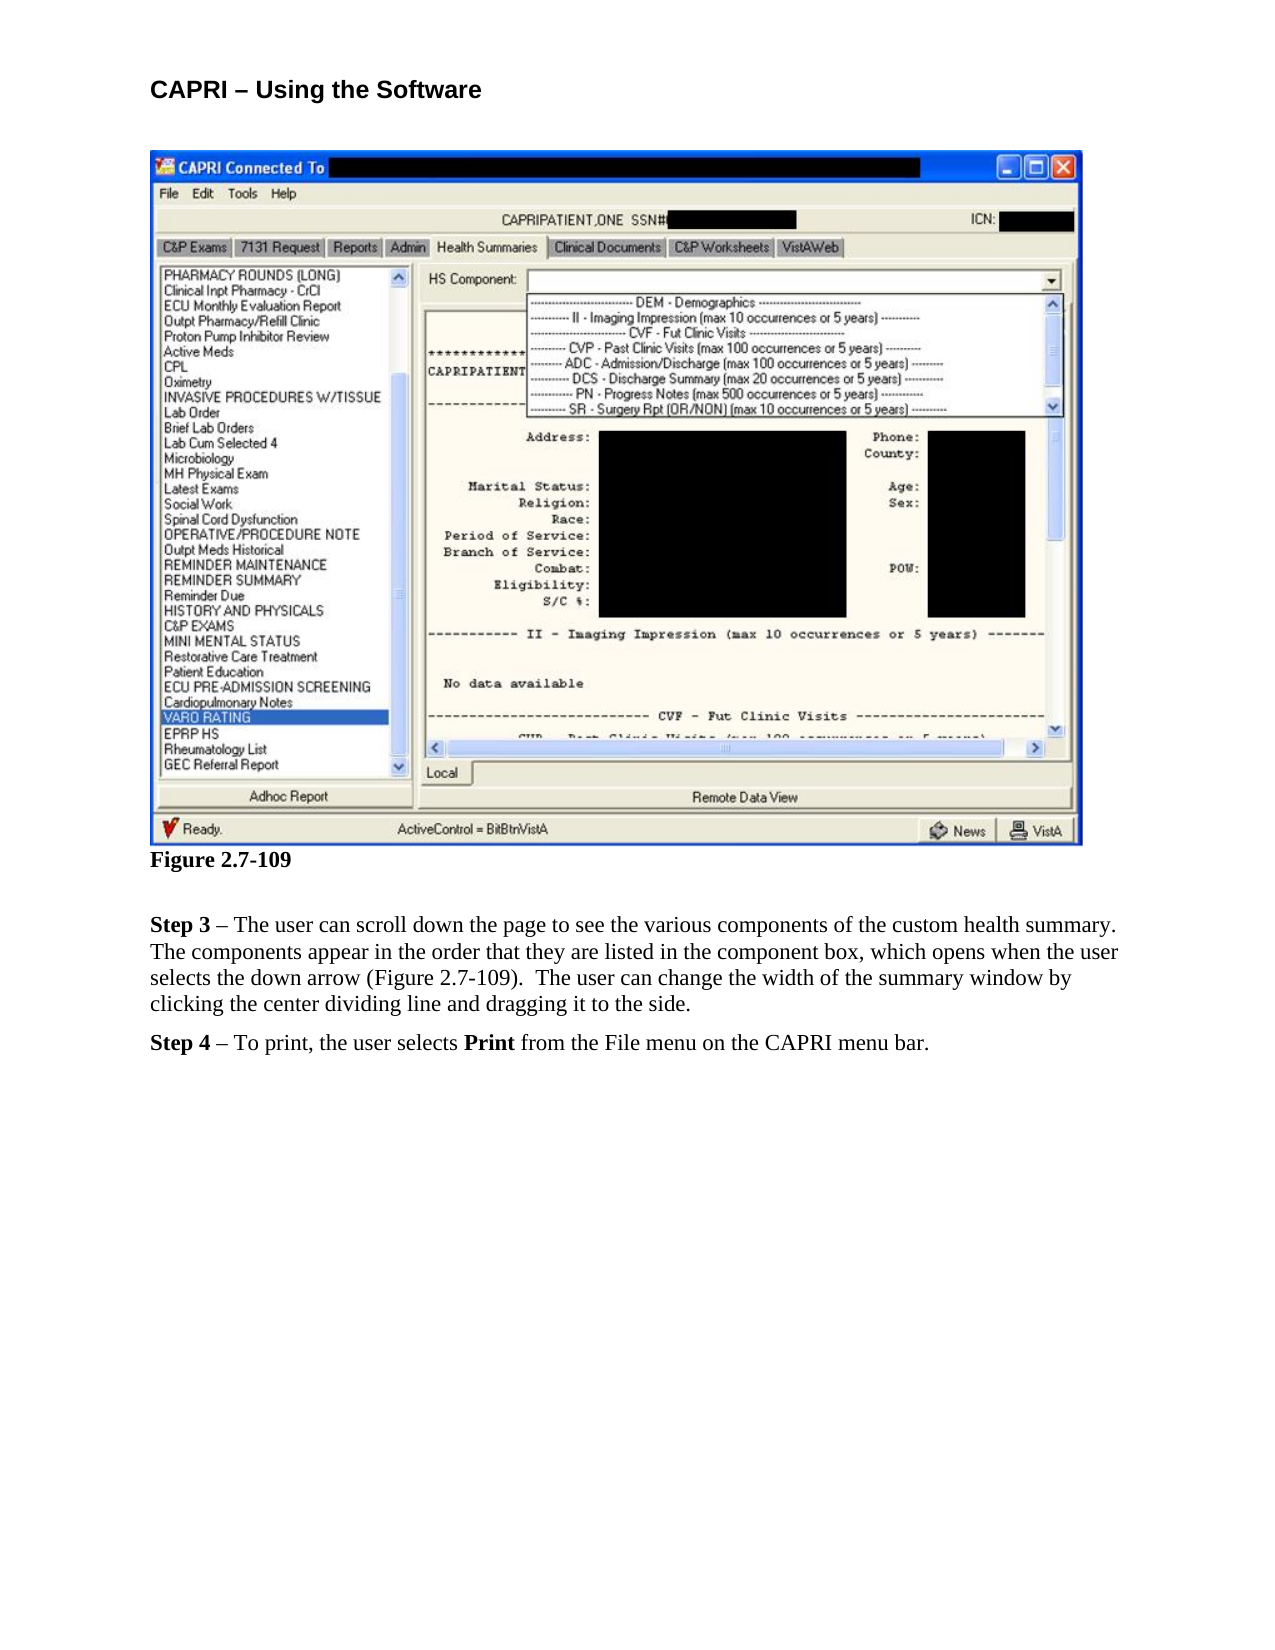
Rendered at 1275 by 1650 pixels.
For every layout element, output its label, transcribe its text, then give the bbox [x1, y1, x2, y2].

text Step 4 – To print, the user selects Print from the File menu on the CAPRI menu bar. [150, 1029, 1125, 1056]
picture [150, 150, 1083, 847]
